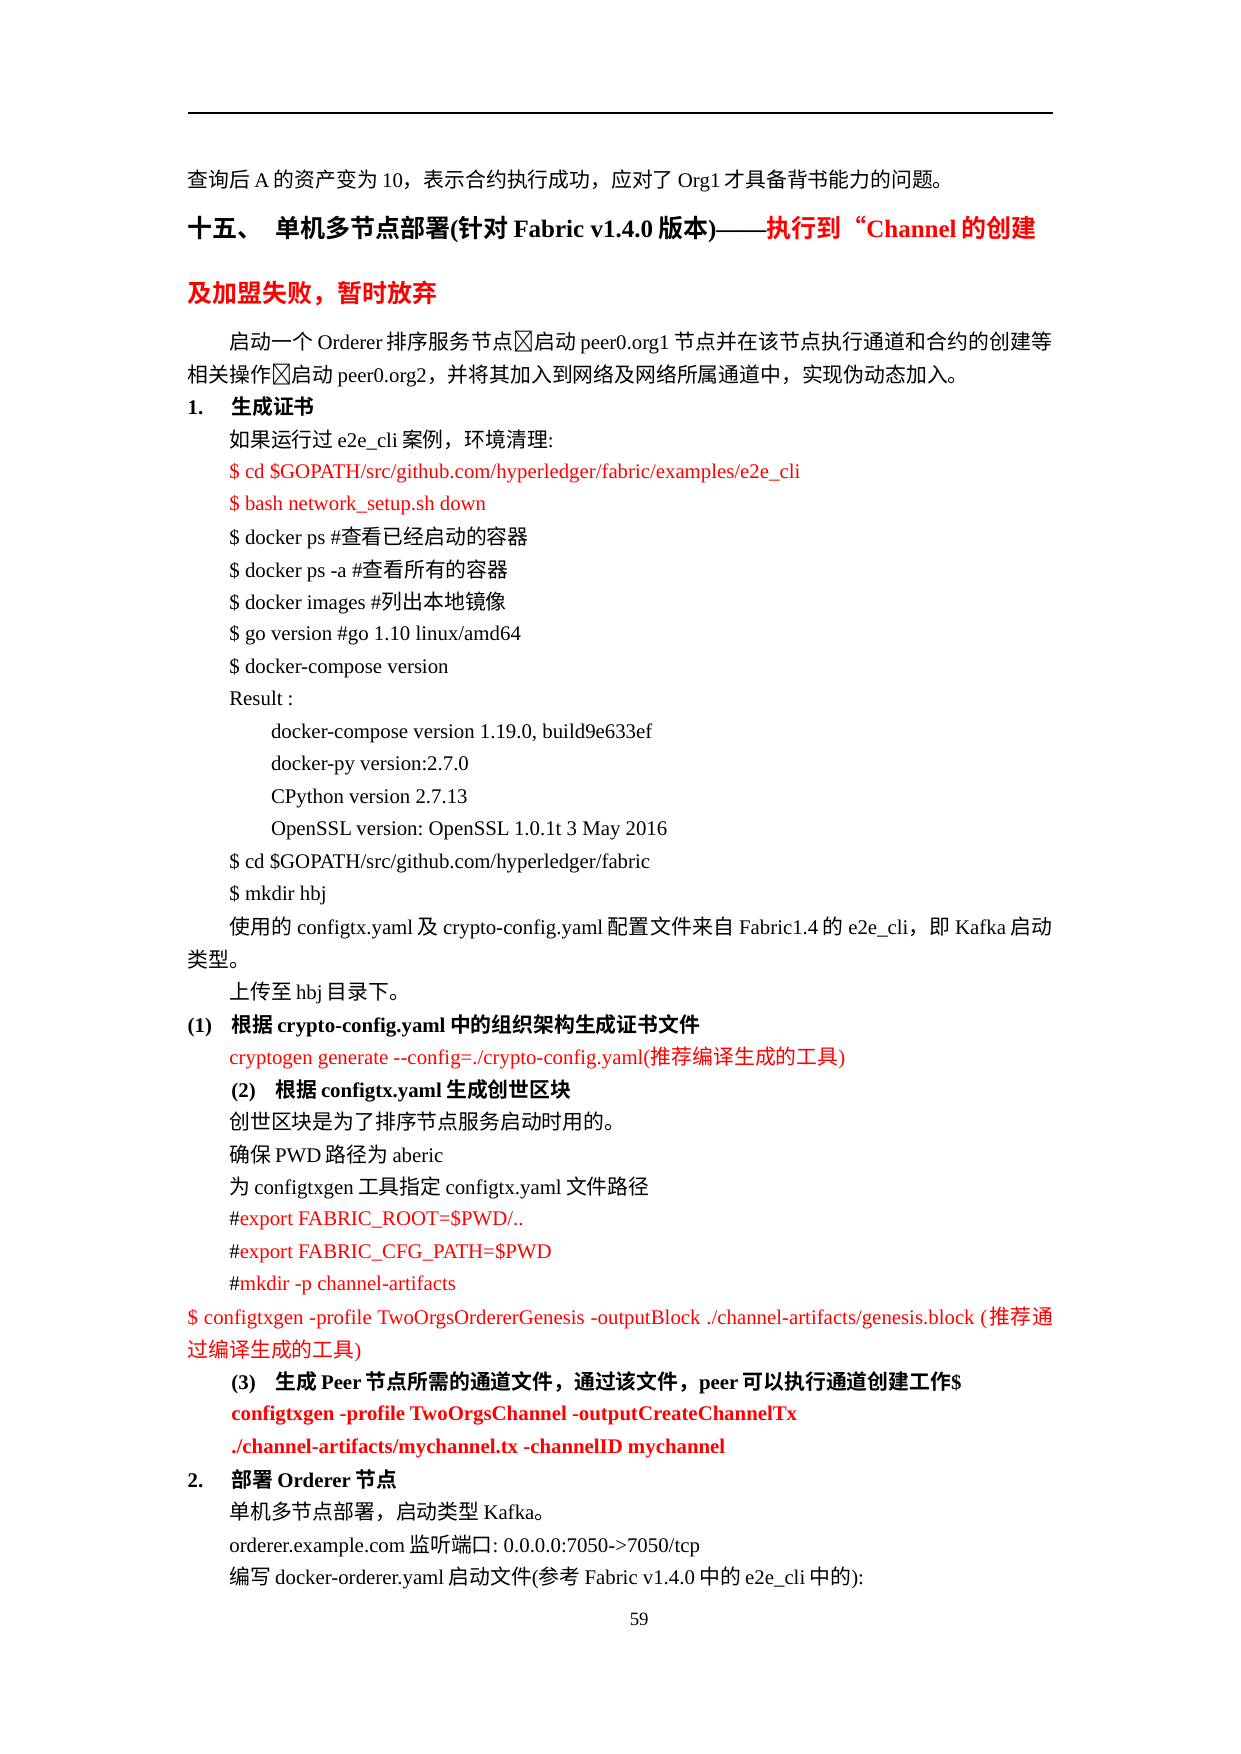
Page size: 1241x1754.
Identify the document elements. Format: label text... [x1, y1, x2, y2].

subtitle 根据crypto-config.yaml中的组织架构生成证书文件 [187, 1007, 1053, 1039]
text $ bash network_setup.sh down [187, 487, 1053, 519]
text $ cd $GOPATH/src/github.com/hyperledger/fabric [187, 844, 1053, 877]
text $ go version #go 1.10 linux/amd64 [187, 617, 1053, 649]
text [187, 162, 1053, 194]
text 为configtxgen工具指定configtx.yaml文件路径 [187, 1169, 1053, 1202]
text 单机多节点部署，启动类型Kafka。 [187, 1494, 1053, 1527]
text $ cd $GOPATH/src/github.com/hyperledger/fabric/examples/e2e_cli [187, 454, 1053, 487]
text #export FABRIC_CFG_PATH=$PWD [187, 1234, 1053, 1267]
text $ docker ps -a #查看所有的容器 [187, 552, 1053, 584]
text orderer.example.com监听端口: 0.0.0.0:7050->7050/tcp [187, 1527, 1053, 1559]
text CPython version 2.7.13 [187, 779, 1053, 812]
subtitle 部署Orderer节点 [187, 1462, 1053, 1494]
subtitle 单机多节点部署(针对Fabric v1.4.0版本)——执行到“Channel的创建及加盟失败，暂时放弃 [187, 194, 1053, 324]
subtitle 根据configtx.yaml生成创世区块 [231, 1072, 1053, 1104]
text $ docker images #列出本地镜像 [187, 584, 1053, 617]
text cryptogen generate --config=./crypto-config.yaml(推荐编译生成的工具) [187, 1039, 1053, 1072]
text 确保PWD路径为aberic [187, 1137, 1053, 1169]
text docker-compose version 1.19.0, build9e633ef [187, 714, 1053, 747]
text $ docker ps #查看已经启动的容器 [187, 519, 1053, 552]
text 上传至hbj目录下。 [187, 974, 1053, 1007]
text 创世区块是为了排序节点服务启动时用的。 [187, 1104, 1053, 1137]
text $ configtxgen -profile TwoOrgsOrdererGenesis -outputBlock ./channel-artifacts/genesis.block (推荐通过编译生成的工具) [187, 1299, 1053, 1364]
text 启动一个Orderer排序服务节点启动peer0.org1节点并在该节点执行通道和合约的创建等相关操作启动peer0.org2，并将其加入到网络及网络所属通道中，实现伪动态加入。 [187, 324, 1053, 389]
text #export FABRIC_ROOT=$PWD/.. [187, 1202, 1053, 1234]
text 编写docker-orderer.yaml启动文件(参考Fabric v1.4.0中的e2e_cli中的): [187, 1559, 1053, 1592]
text #mkdir -p channel-artifacts [187, 1267, 1053, 1299]
text OpenSSL version: OpenSSL 1.0.1t 3 May 2016 [187, 812, 1053, 844]
subtitle 生成证书 [187, 389, 1053, 422]
text Result : [187, 682, 1053, 714]
subtitle 生成Peer节点所需的通道文件，通过该文件，peer可以执行通道创建工作$ configtxgen -profile TwoOrgsChannel -outputCreateChannelTx ./channel-artifacts/mychannel.tx -channelID mychannel [231, 1364, 1053, 1462]
text docker-py version:2.7.0 [187, 747, 1053, 779]
text $ docker-compose version [187, 649, 1053, 682]
text $ mkdir hbj [187, 877, 1053, 909]
text 如果运行过e2e_cli案例，环境清理: [187, 422, 1053, 454]
text 使用的configtx.yaml及crypto-config.yaml配置文件来自Fabric1.4的e2e_cli，即Kafka启动类型。 [187, 909, 1053, 974]
